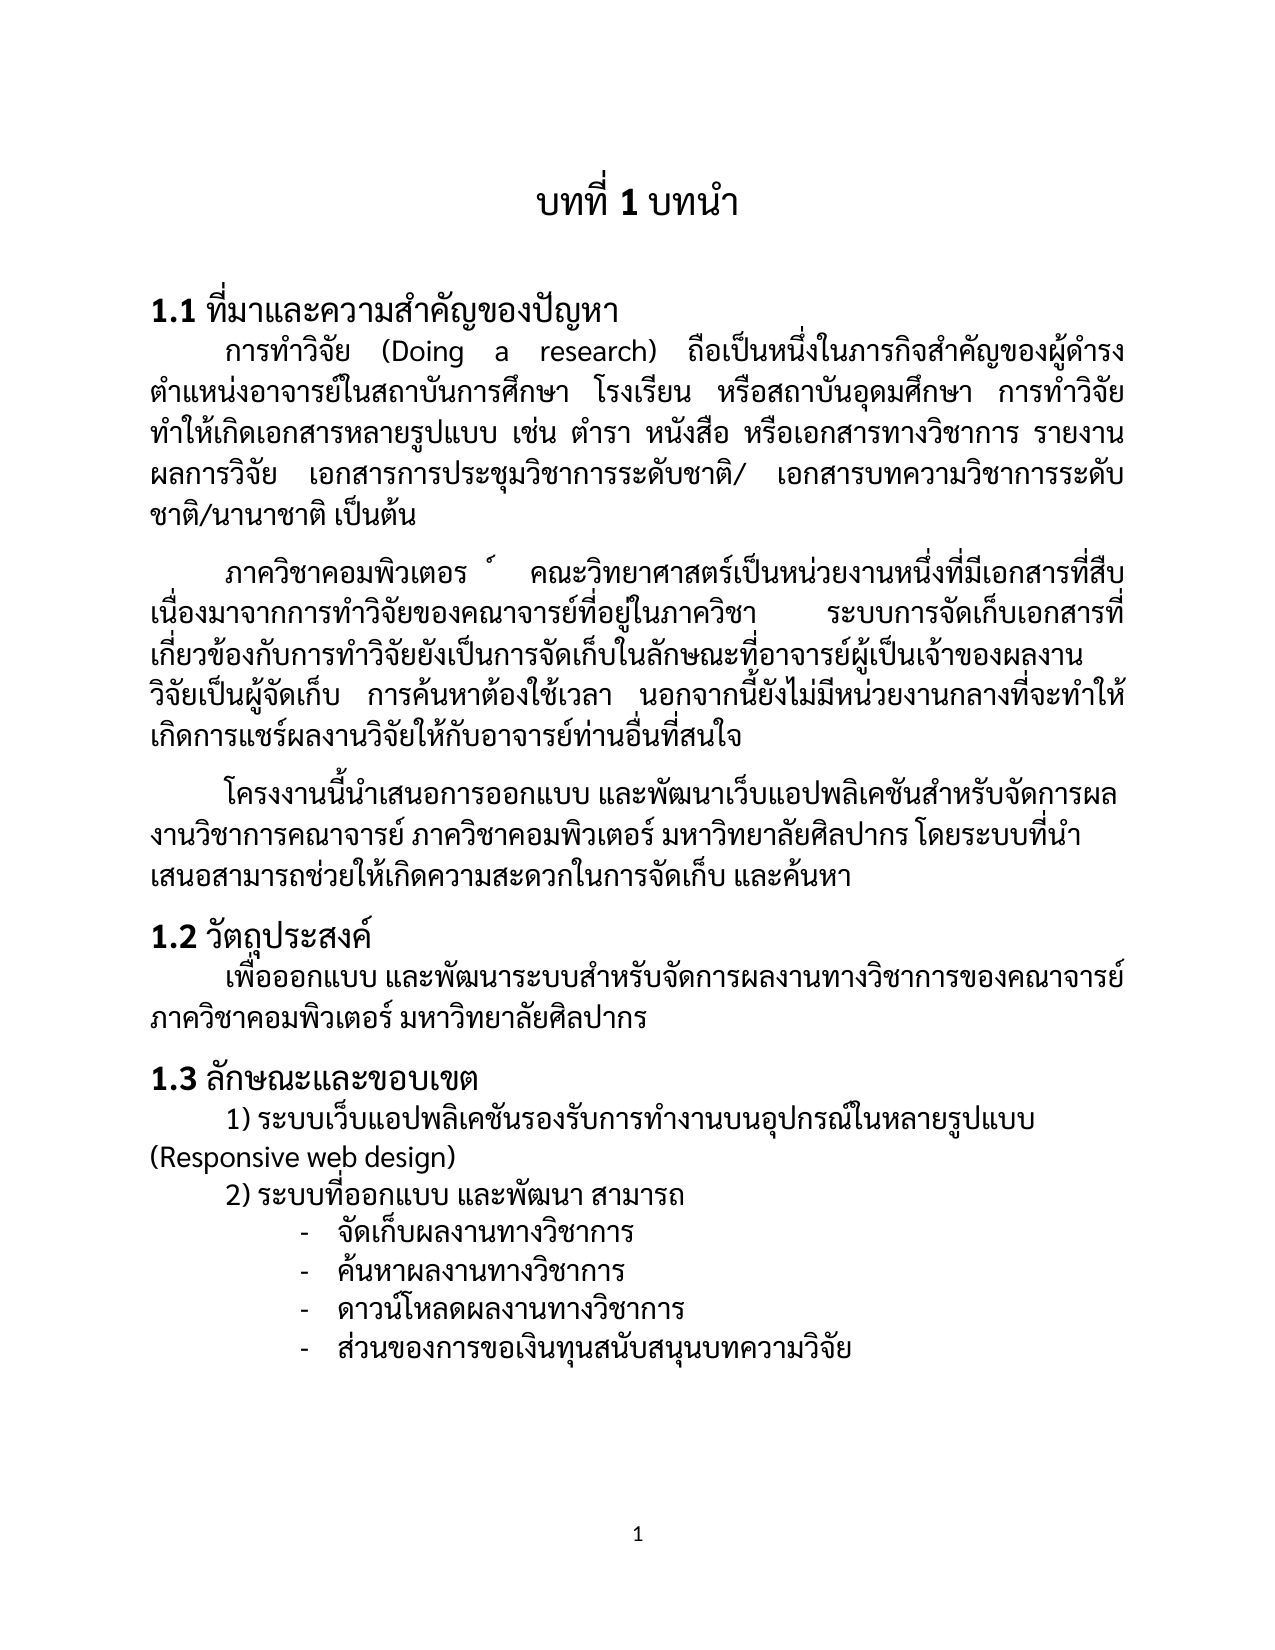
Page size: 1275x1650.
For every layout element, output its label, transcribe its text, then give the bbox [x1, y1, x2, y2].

text โครงงานนี้นำเสนอการออกแบบ และพัฒนาเว็บแอปพลิเคชันสำหรับจัดการผลงานวิชาการคณาจารย์ ภาควิชาคอมพิวเตอร์ มหาวิทยาลัยศิลปากร โดยระบบที่นำเสนอสามารถช่วยให้เกิดความสะดวกในการจัดเก็บ และค้นหา [150, 773, 1125, 893]
text 2) ระบบที่ออกแบบ และพัฒนา สามารถ [150, 1174, 1125, 1212]
text 1.2 วัตถุประสงค์ [150, 913, 1125, 956]
list ดาวน์โหลดผลงานทางวิชาการ [300, 1288, 1125, 1327]
text 1.1 ที่มาและความสำคัญของปัญหา [150, 287, 1125, 331]
text ภาควิชาคอมพิวเตอร์ คณะวิทยาศาสตร์เป็นหน่วยงานหนึ่งที่มีเอกสารที่สืบเนื่องมาจากการทำวิจัยของคณาจารย์ที่อยู่ในภาควิชา ระบบการจัดเก็บเอกสารที่เกี่ยวข้องกับการทำวิจัยยังเป็นการจัดเก็บในลักษณะที่อาจารย์ผู้เป็นเจ้าของผลงานวิจัยเป็นผู้จัดเก็บ การค้นหาต้องใช้เวลา นอกจากนี้ยังไม่มีหน่วยงานกลางที่จะทำให้เกิดการแชร์ผลงานวิจัยให้กับอาจารย์ท่านอื่นที่สนใจ [150, 552, 1125, 753]
text เพื่อออกแบบ และพัฒนาระบบสำหรับจัดการผลงานทางวิชาการของคณาจารย์ ภาควิชาคอมพิวเตอร์ มหาวิทยาลัยศิลปากร [150, 956, 1125, 1035]
text การทำวิจัย (Doing a research) ถือเป็นหนึ่งในภารกิจสำคัญของผู้ดำรงตำแหน่งอาจารย์ในสถาบันการศึกษา โรงเรียน หรือสถาบันอุดมศึกษา การทำวิจัยทำให้เกิดเอกสารหลายรูปแบบ เช่น ตำรา หนังสือ หรือเอกสารทางวิชาการ รายงานผลการวิจัย เอกสารการประชุมวิชาการระดับชาติ/ เอกสารบทความวิชาการระดับชาติ/นานาชาติ เป็นต้น [150, 331, 1125, 532]
list ส่วนของการขอเงินทุนสนับสนุนบทความวิจัย [300, 1327, 1125, 1365]
text 1) ระบบเว็บแอปพลิเคชันรองรับการทำงานบนอุปกรณ์ในหลายรูปแบบ (Responsive web design) [150, 1098, 1125, 1174]
text 1.3 ลักษณะและขอบเขต [150, 1054, 1125, 1098]
list ค้นหาผลงานทางวิชาการ [300, 1250, 1125, 1288]
text บทที่ 1 บทนำ [150, 175, 1125, 224]
list จัดเก็บผลงานทางวิชาการ [300, 1212, 1125, 1250]
